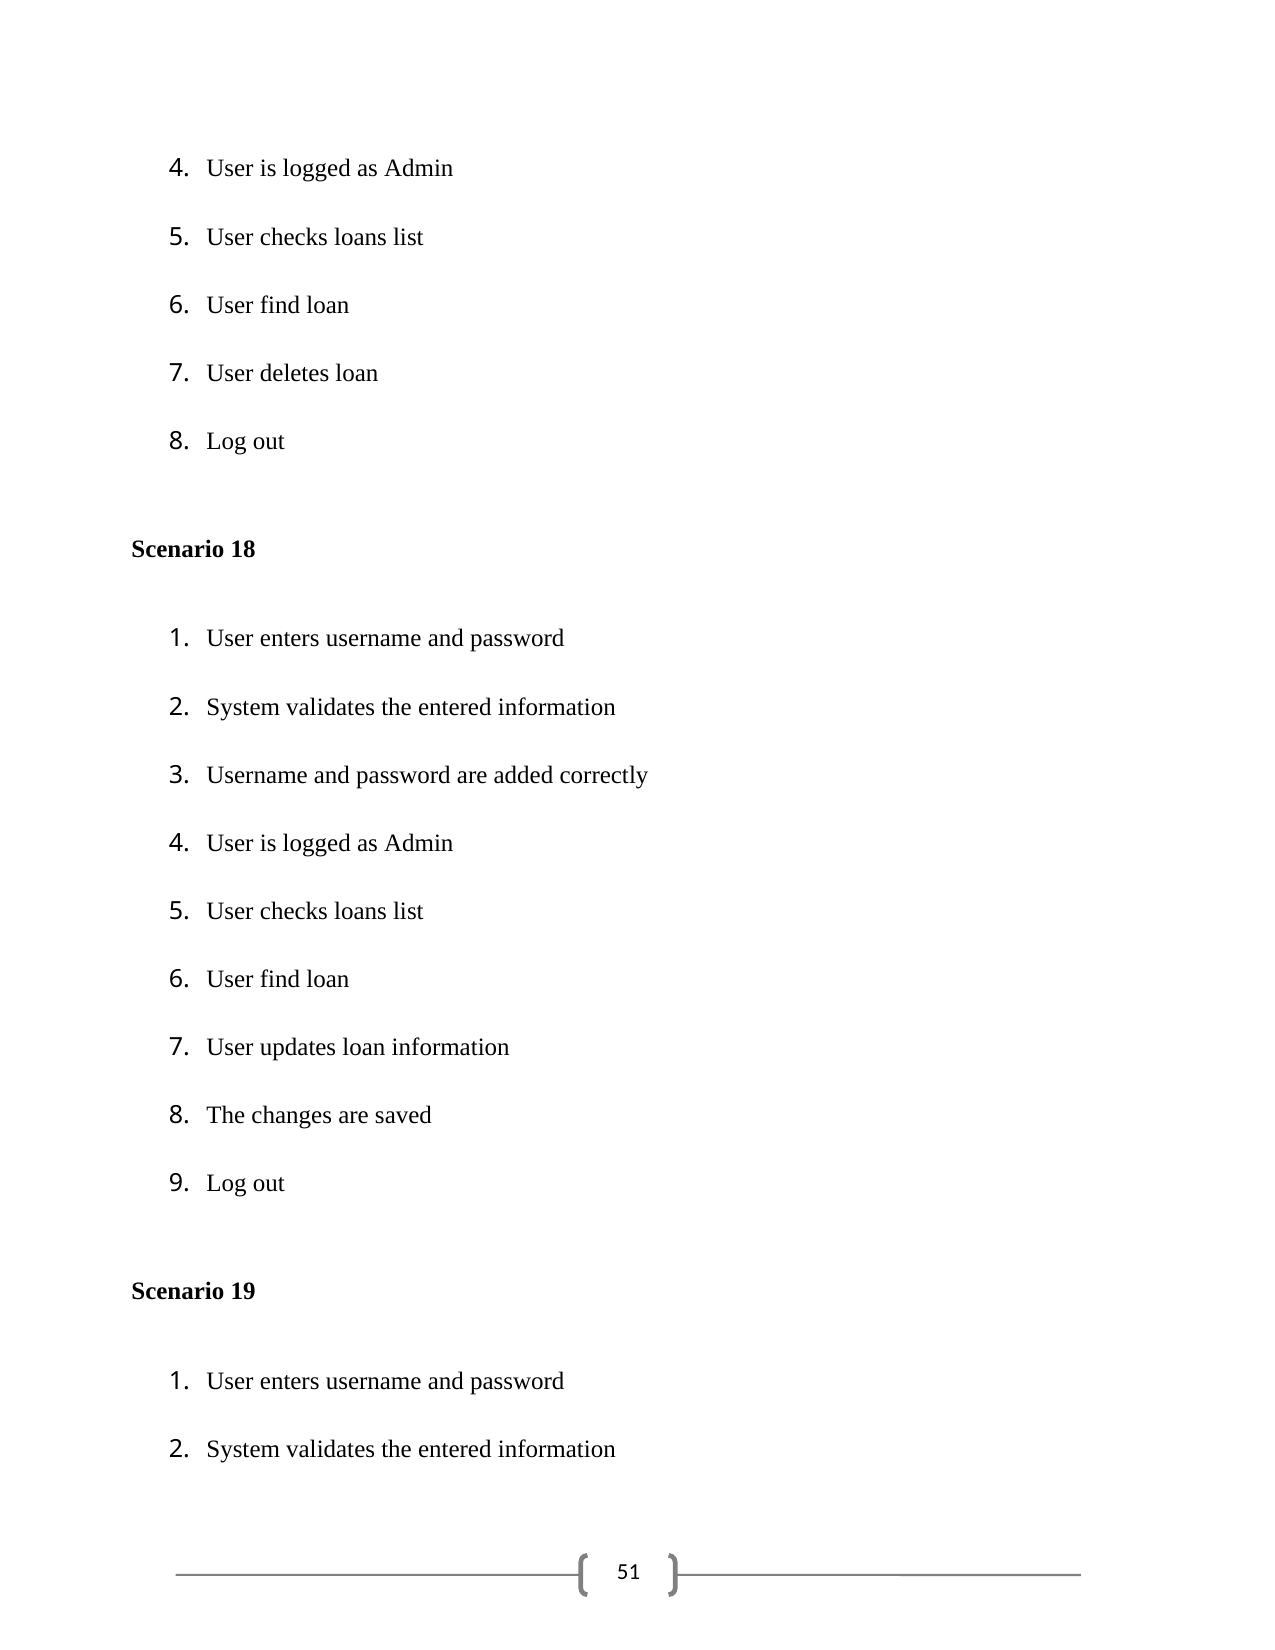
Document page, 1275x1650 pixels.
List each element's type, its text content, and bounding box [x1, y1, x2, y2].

text Scenario 18 [131, 534, 1125, 562]
list User enters username and password [169, 1362, 1125, 1397]
list User find loan [169, 286, 1125, 320]
list User checks loans list [169, 218, 1125, 252]
list User updates loan information [169, 1029, 1125, 1063]
list User is logged as Admin [169, 824, 1125, 858]
list User is logged as Admin [169, 150, 1125, 184]
text Scenario 19 [131, 1276, 1125, 1305]
list System validates the entered information [169, 1431, 1125, 1465]
list User enters username and password [169, 620, 1125, 654]
list Log out [169, 1165, 1125, 1199]
list System validates the entered information [169, 688, 1125, 722]
list User checks loans list [169, 892, 1125, 927]
list Username and password are added correctly [169, 756, 1125, 790]
list The changes are saved [169, 1097, 1125, 1131]
list User deletes loan [169, 354, 1125, 388]
list Log out [169, 422, 1125, 457]
list User find loan [169, 961, 1125, 995]
